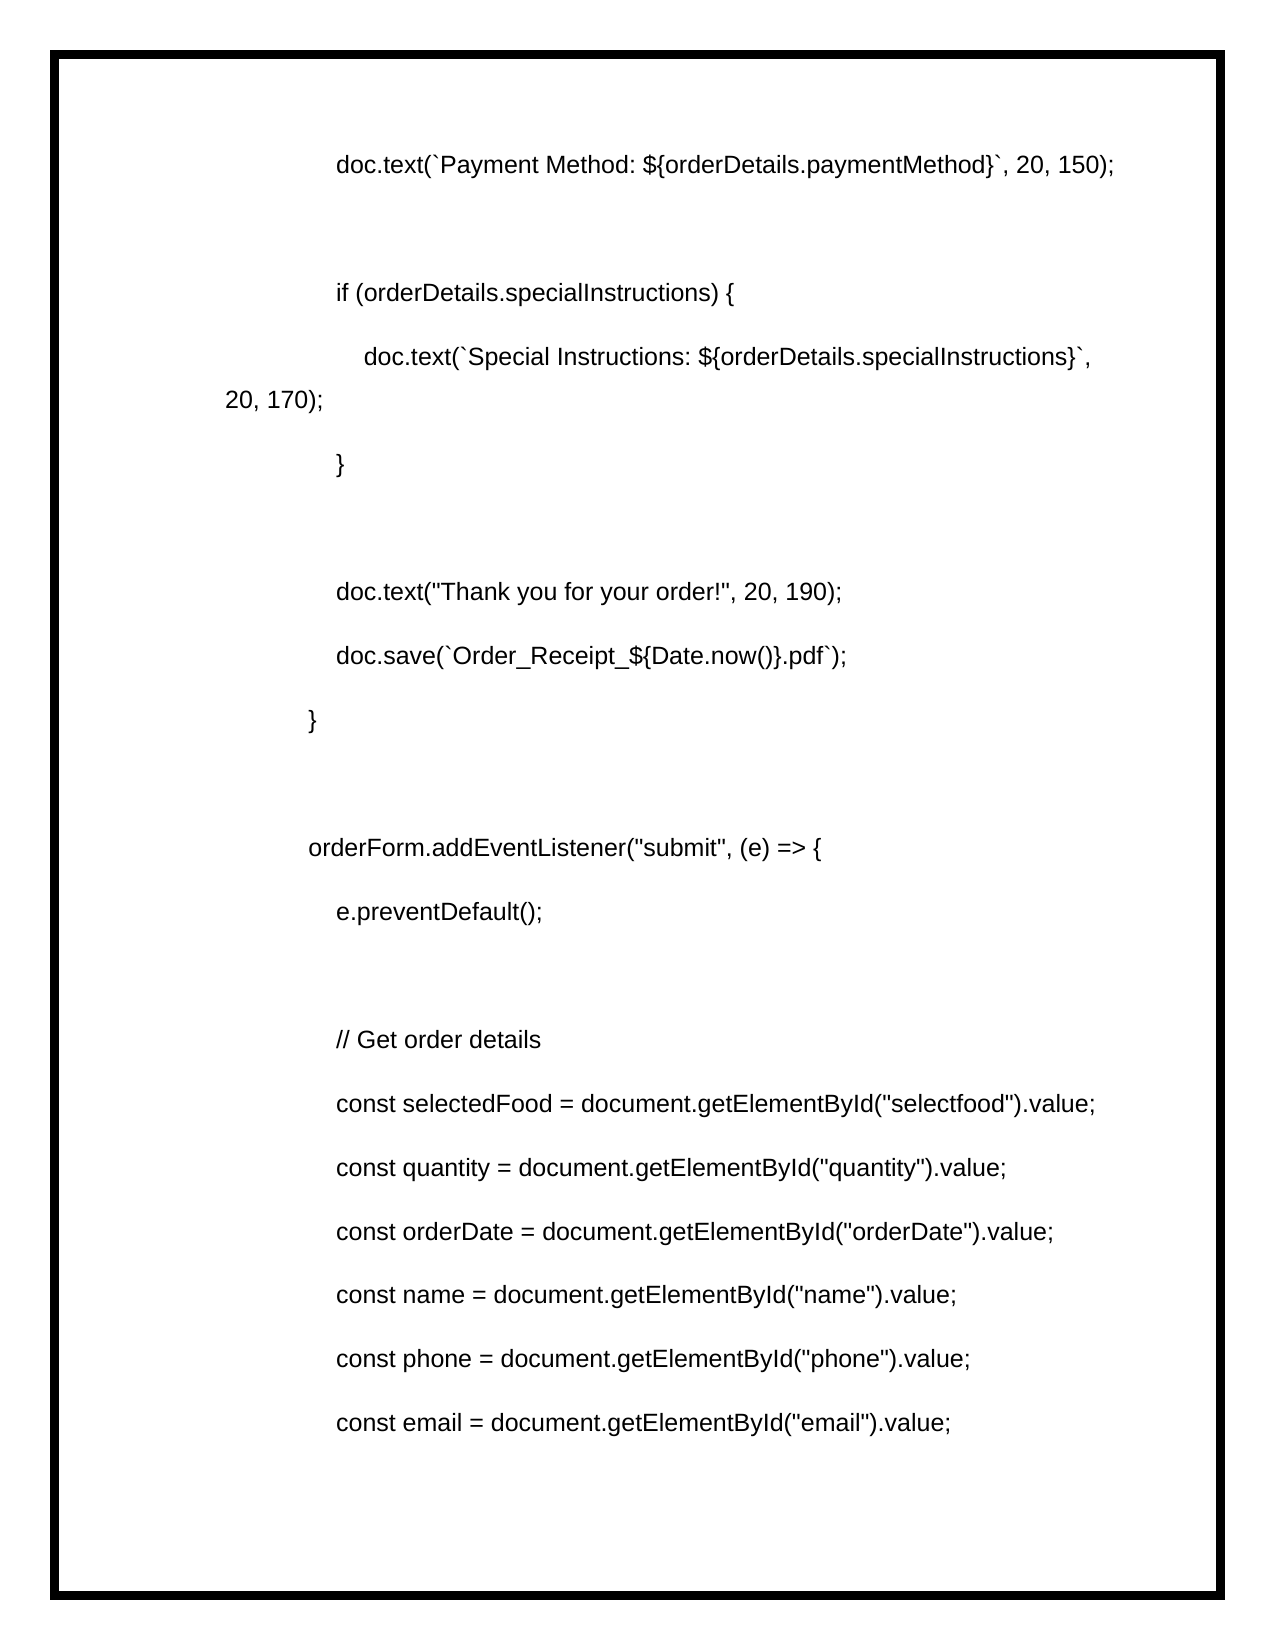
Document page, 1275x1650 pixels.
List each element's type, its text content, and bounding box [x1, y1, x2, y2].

text } [225, 449, 1125, 478]
text orderForm.addEventListener("submit", (e) => { [225, 833, 1125, 861]
text doc.text(`Special Instructions: ${orderDetails.specialInstructions}`, 20, 170); [225, 342, 1125, 414]
text const name = document.getElementById("name").value; [225, 1280, 1125, 1309]
text doc.text("Thank you for your order!", 20, 190); [225, 577, 1125, 606]
text doc.text(`Payment Method: ${orderDetails.paymentMethod}`, 20, 150); [225, 150, 1125, 179]
text } [225, 705, 1125, 733]
text e.preventDefault(); [225, 897, 1125, 925]
text const orderDate = document.getElementById("orderDate").value; [225, 1216, 1125, 1245]
text const email = document.getElementById("email").value; [225, 1408, 1125, 1437]
text const quantity = document.getElementById("quantity").value; [225, 1152, 1125, 1181]
text if (orderDetails.specialInstructions) { [225, 278, 1125, 307]
text // Get order details [225, 1024, 1125, 1053]
text const selectedFood = document.getElementById("selectfood").value; [225, 1088, 1125, 1117]
text doc.save(`Order_Receipt_${Date.now()}.pdf`); [225, 641, 1125, 669]
text const phone = document.getElementById("phone").value; [225, 1344, 1125, 1373]
